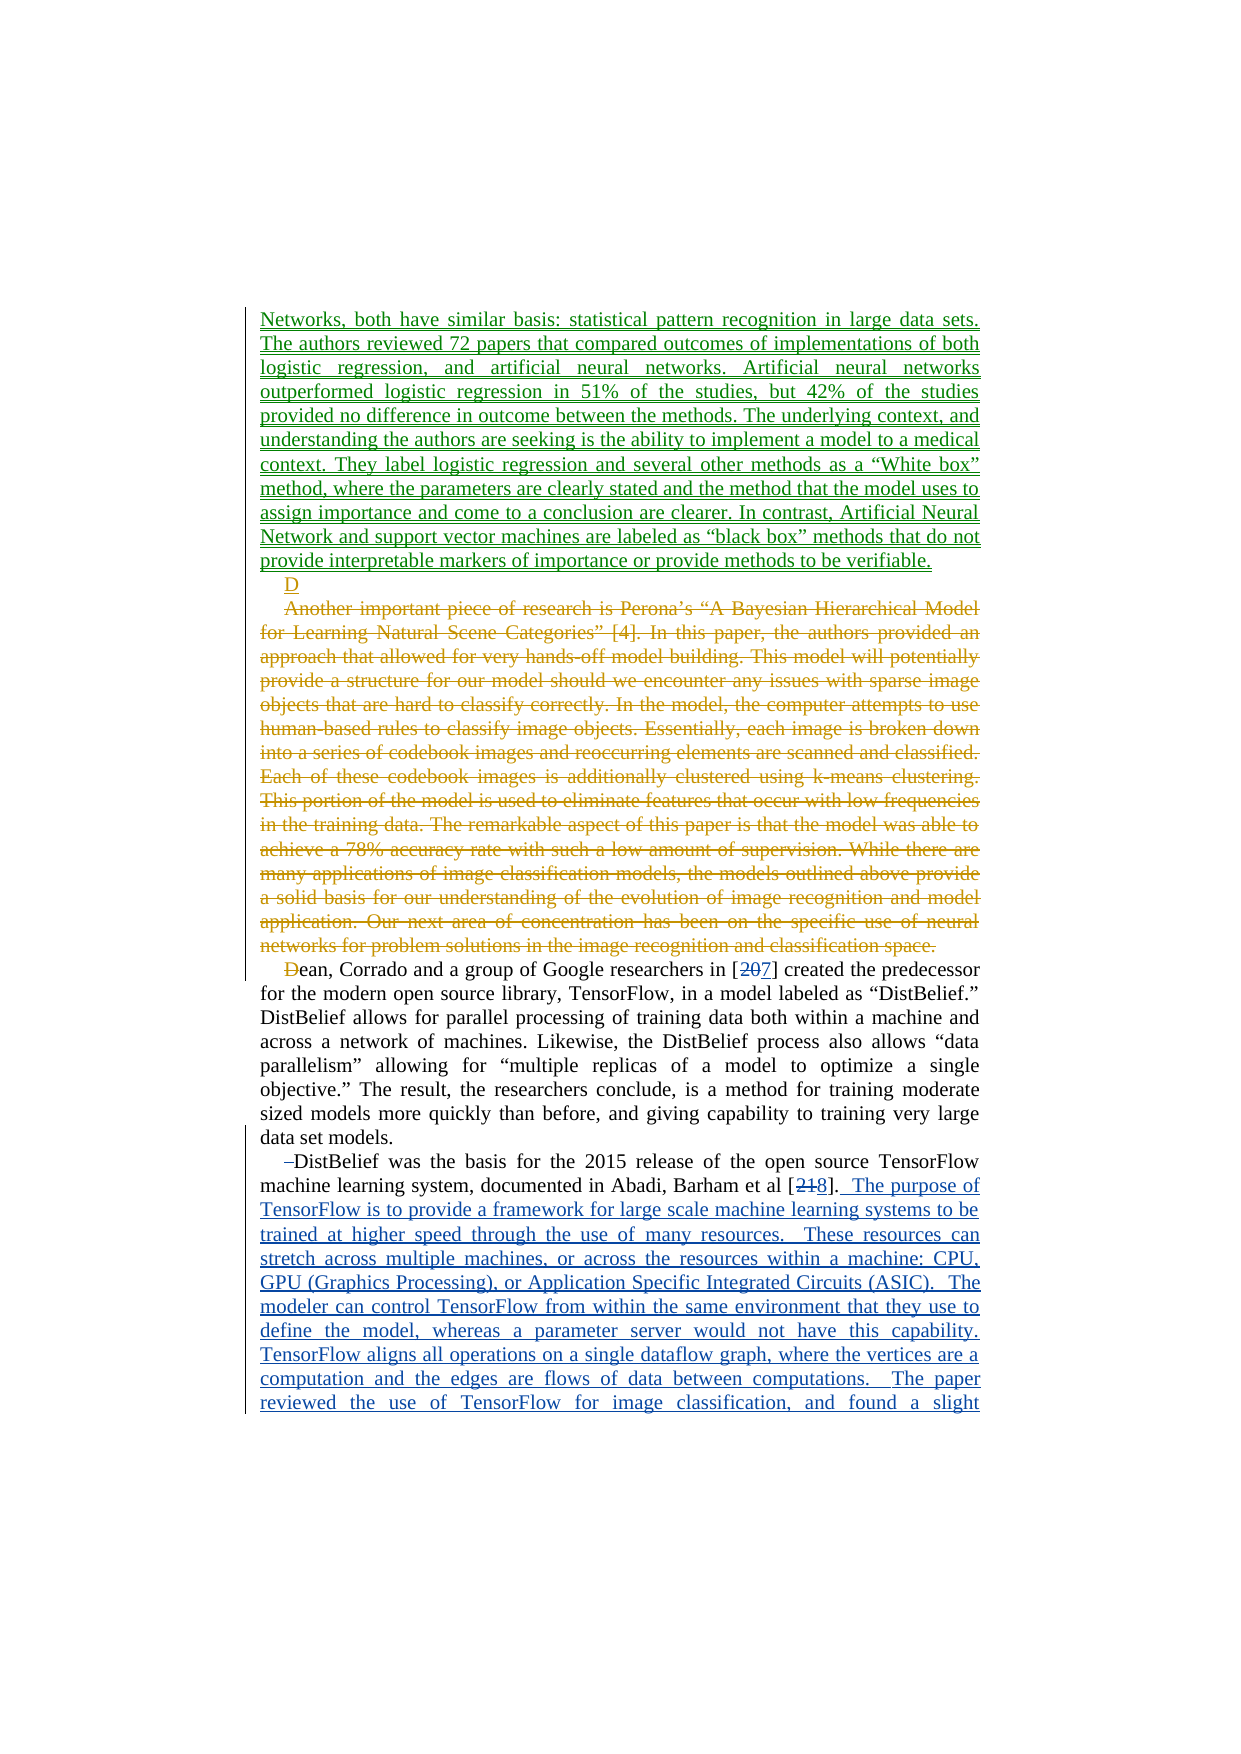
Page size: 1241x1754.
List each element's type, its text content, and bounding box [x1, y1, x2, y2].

text DistBelief was the basis for the 2015 release of the open source TensorFlow machine learning system, documented in Abadi, Barham et al []. [260, 1268, 980, 1290]
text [260, 1340, 980, 1387]
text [260, 1388, 980, 1411]
text DistBelief was the basis for the 2015 release of the open source TensorFlow machine learning system, documented in Abadi, Barham et al []. [260, 1149, 980, 1242]
text DistBelief was the basis for the 2015 release of the open source TensorFlow machine learning system, documented in Abadi, Barham et al []. [260, 1316, 980, 1339]
text ean, Corrado and a group of Google researchers in [] created the predecessor for the modern open source library, TensorFlow, in a model labeled as “DistBelief.” DistBelief allows for parallel processing of training data both within a machine and across a network of machines. Likewise, the DistBelief process also allows “data parallelism” allowing for “multiple replicas of a model to optimize a single objective.” The result, the researchers conclude, is a method for training moderate sized models more quickly than before, and giving capability to training very large data set models. [260, 957, 980, 1149]
text DistBelief was the basis for the 2015 release of the open source TensorFlow machine learning system, documented in Abadi, Barham et al []. [260, 1292, 980, 1314]
text DistBelief was the basis for the 2015 release of the open source TensorFlow machine learning system, documented in Abadi, Barham et al []. [260, 1244, 980, 1266]
